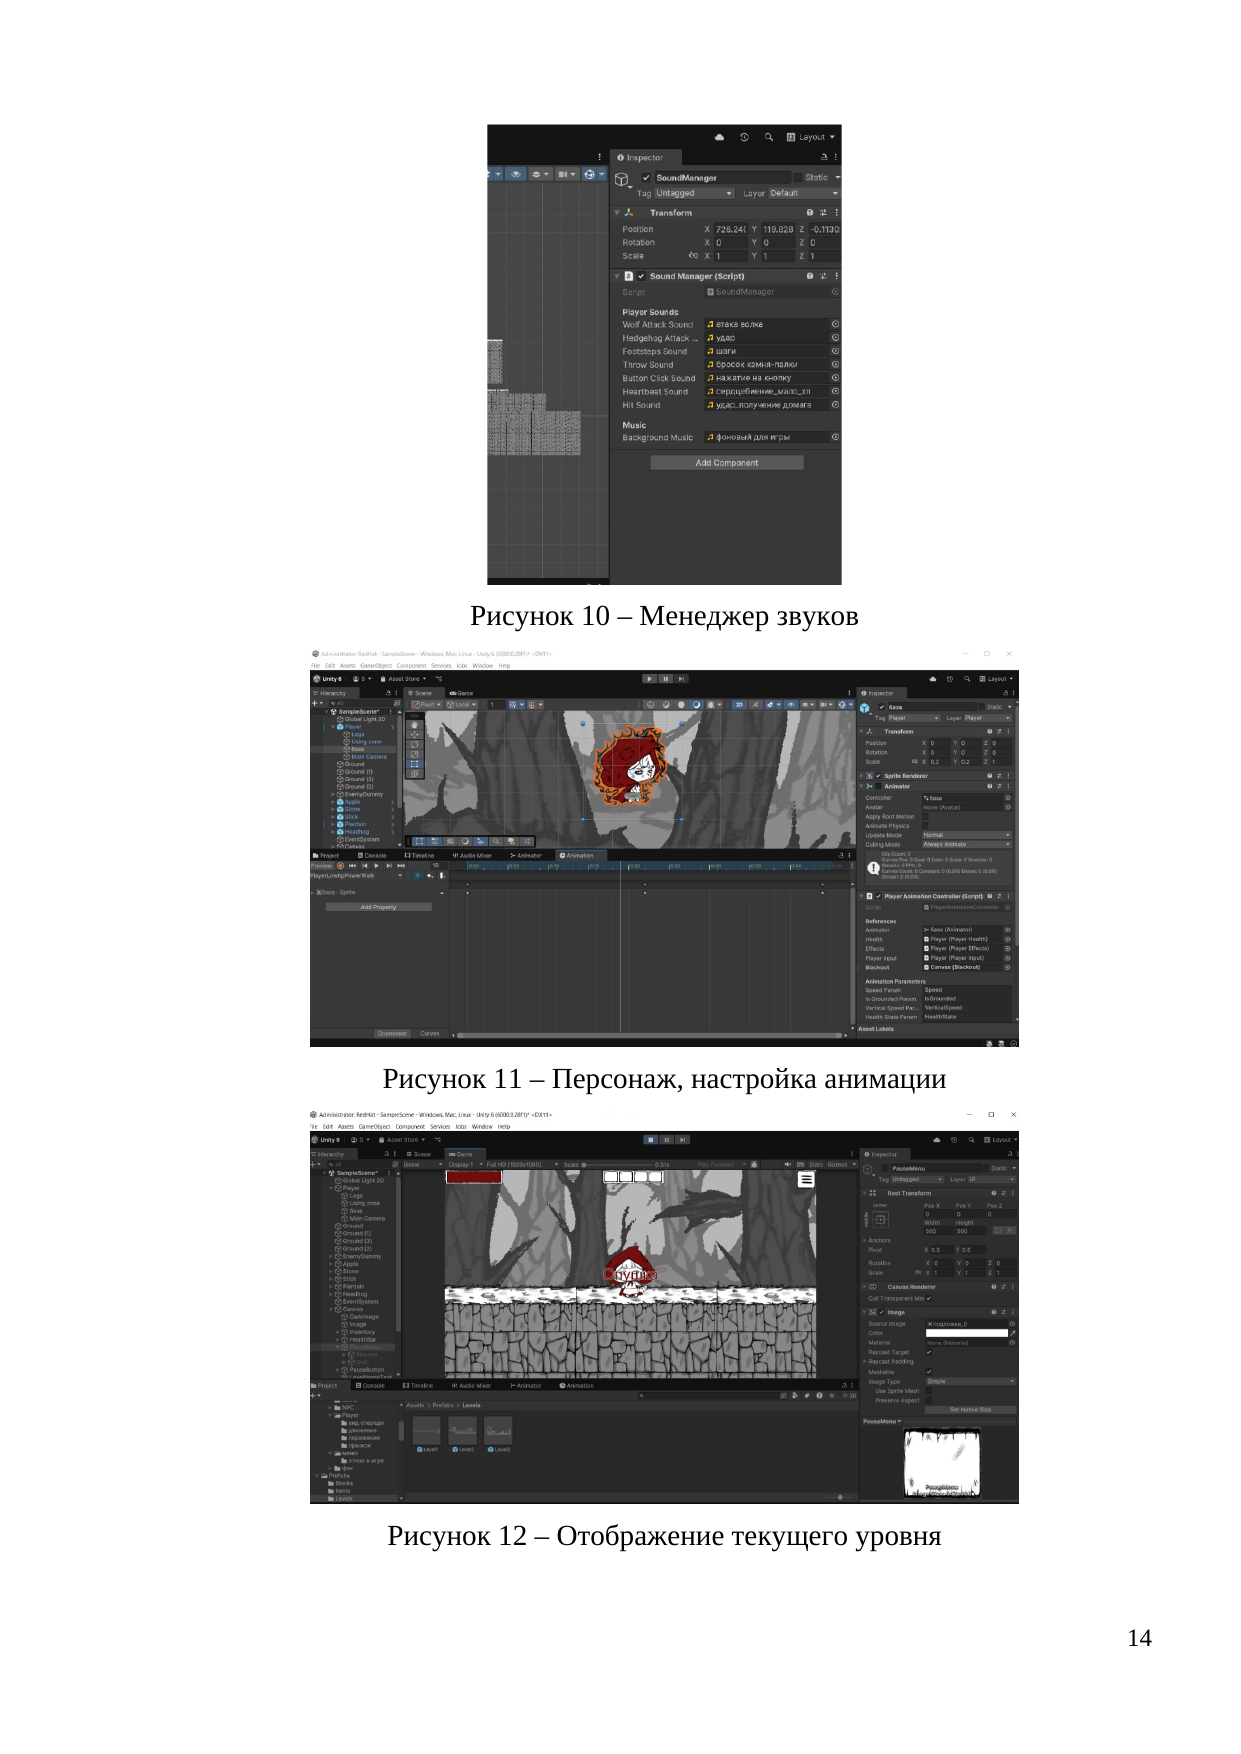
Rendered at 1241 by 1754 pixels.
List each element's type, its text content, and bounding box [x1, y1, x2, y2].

text Рисунок 10 – Менеджер звуков [177, 598, 1152, 632]
text Рисунок 12 – Отображение текущего уровня [177, 1518, 1152, 1551]
text Рисунок 11 – Персонаж, настройка анимации [177, 1061, 1152, 1094]
picture [487, 118, 842, 585]
picture [310, 648, 1019, 1047]
picture [310, 1111, 1019, 1504]
